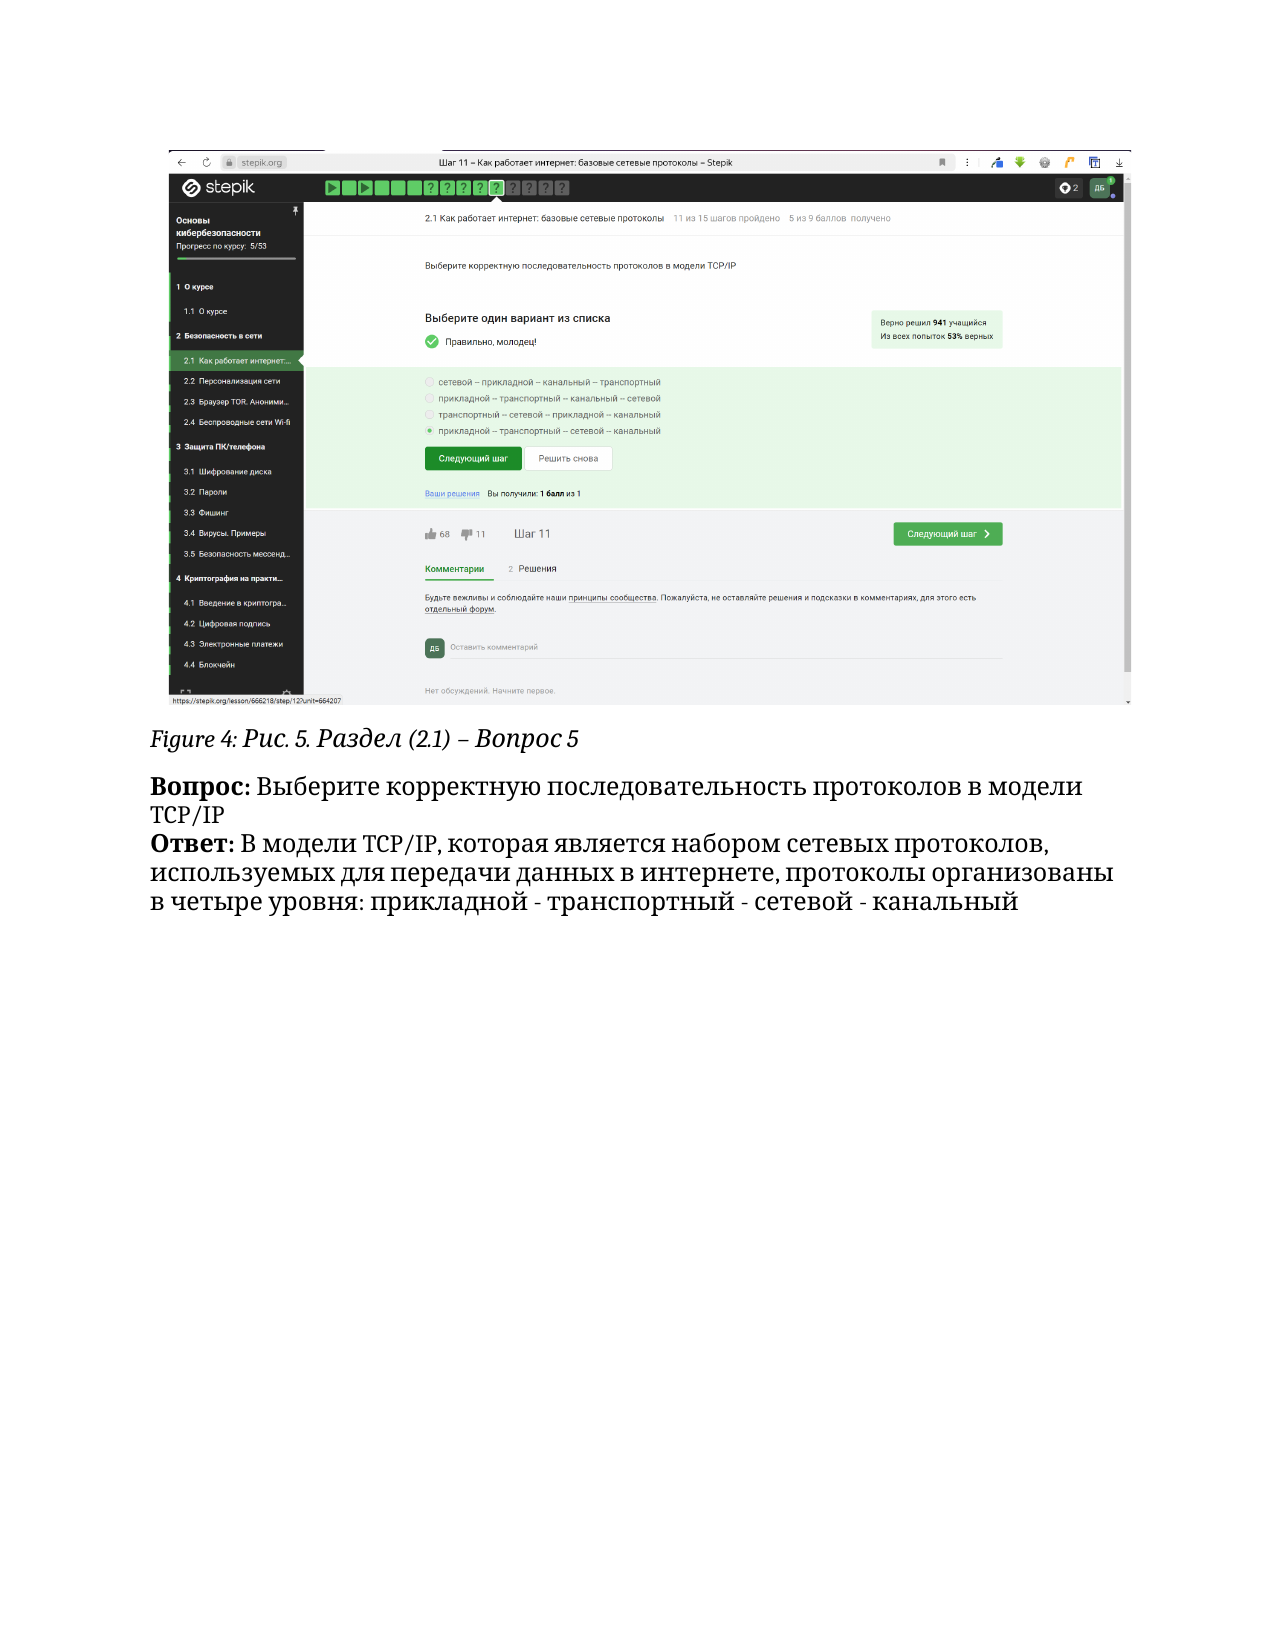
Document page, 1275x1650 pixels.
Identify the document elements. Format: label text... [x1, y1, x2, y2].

text Вопрос: Выберите корректную последовательность протоколов в модели TCP/IP Ответ: В модели TCP/IP, которая является набором сетевых протоколов, используемых для передачи данных в интернете, протоколы организованы в четыре уровня: прикладной - транспортный - сетевой - канальный [150, 773, 1125, 916]
text Figure 4: Рис. 5. Раздел (2.1) – Вопрос 5 [150, 725, 1125, 754]
picture [168, 150, 1132, 705]
